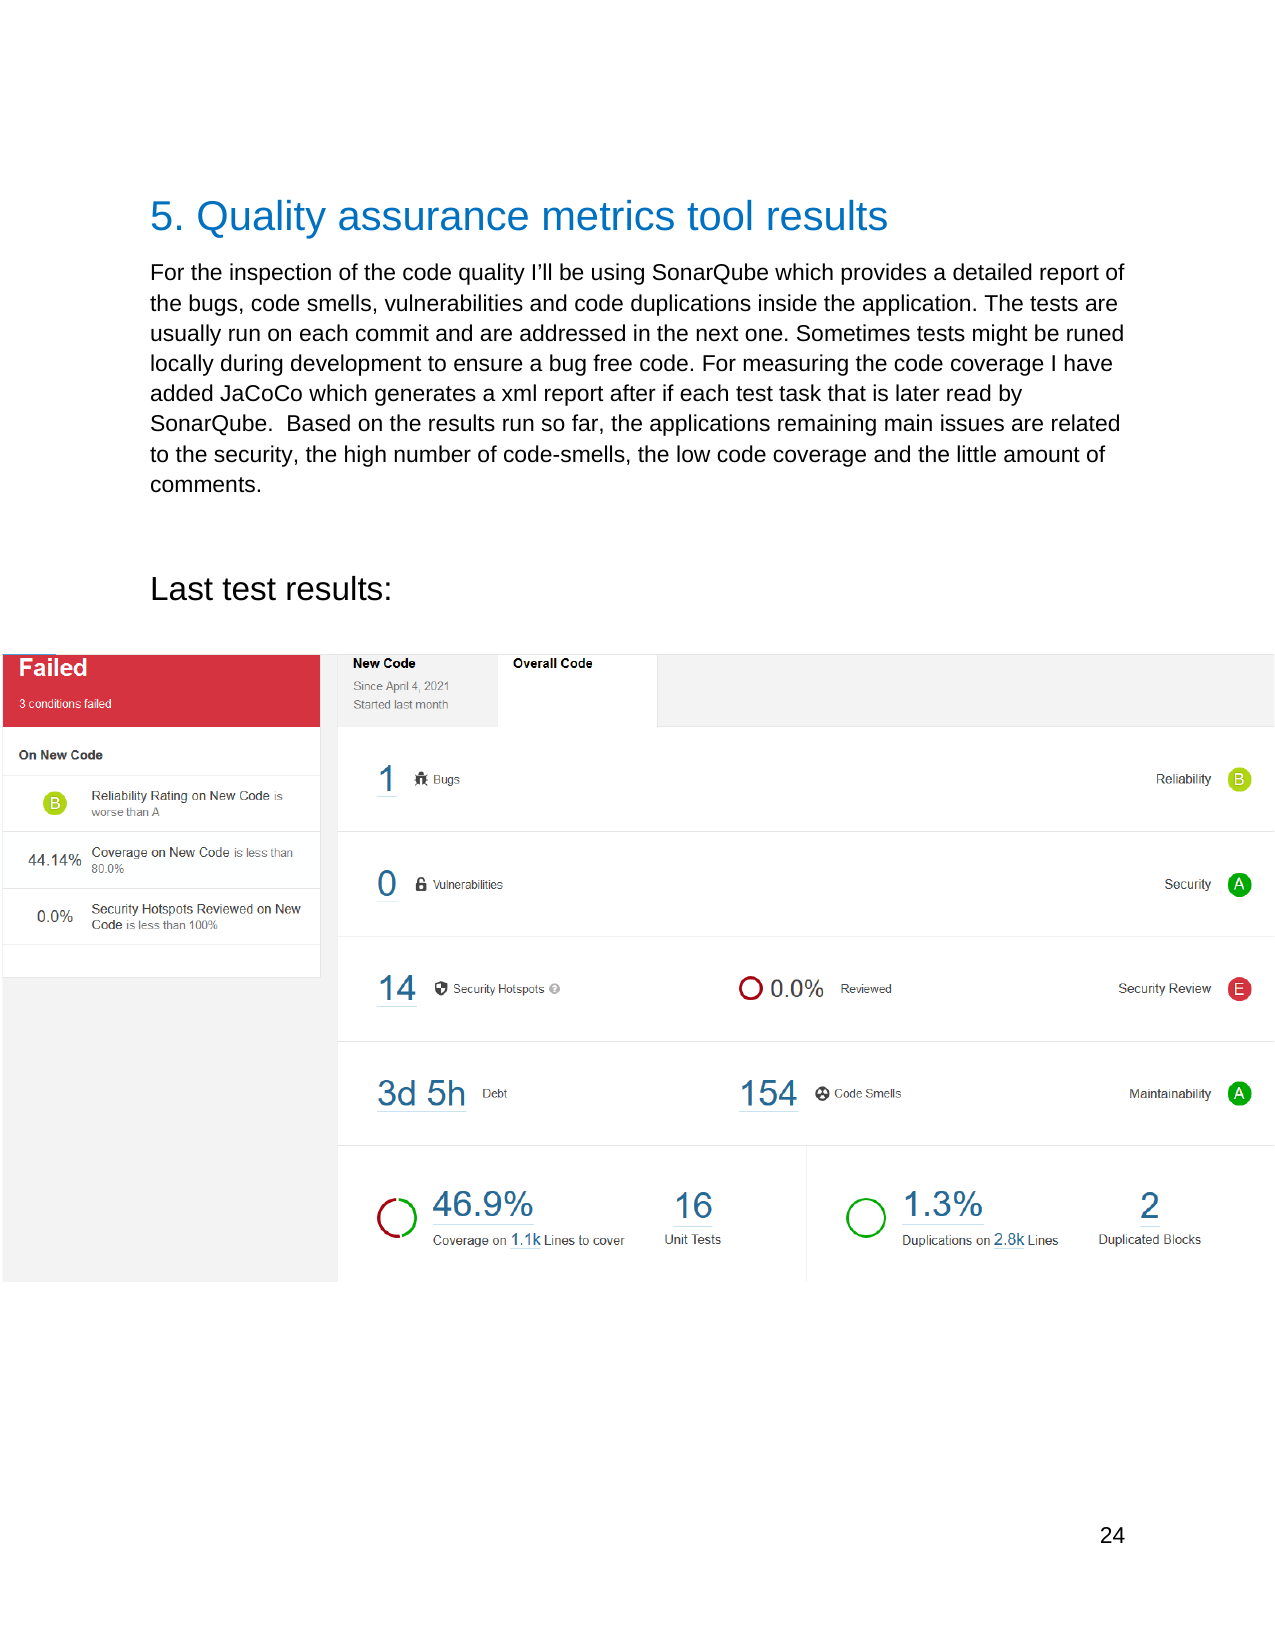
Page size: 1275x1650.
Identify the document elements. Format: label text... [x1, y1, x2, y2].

picture [2, 654, 1275, 1282]
subtitle 5. Quality assurance metrics tool results [150, 192, 1125, 239]
subtitle Last test results: [150, 569, 1125, 607]
text For the inspection of the code quality I’ll be using SonarQube which provides a detailed report of the bugs, code smells, vulnerabilities and code duplications inside the application. The tests are usually run on each commit and are addressed in the next one. Sometimes tests might be runed locally during development to ensure a bug free code. For measuring the code coverage I have added JaCoCo which generates a xml report after if each test task that is later read by SonarQube. Based on the results run so far, the applications remaining main issues are related to the security, the high number of code-smells, the low code coverage and the little amount of comments. [150, 259, 1125, 497]
